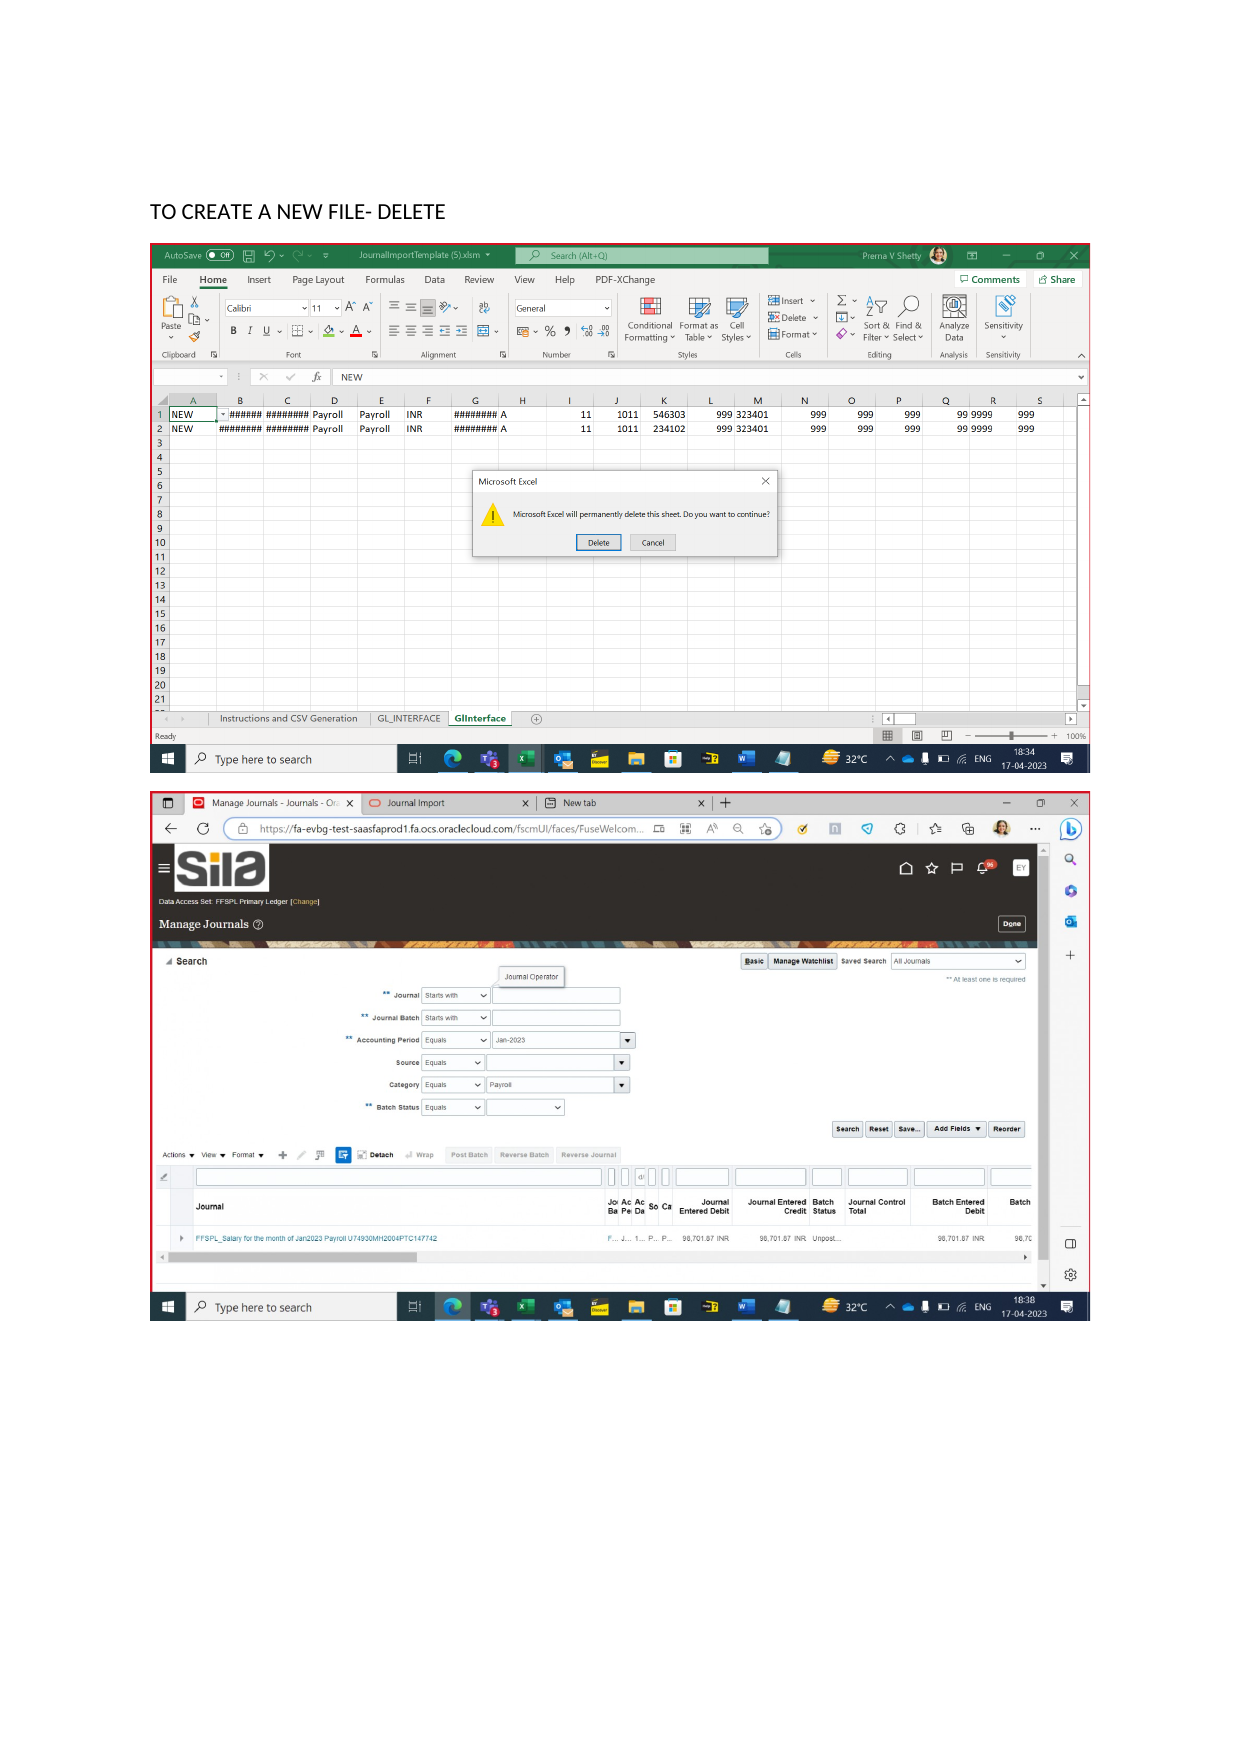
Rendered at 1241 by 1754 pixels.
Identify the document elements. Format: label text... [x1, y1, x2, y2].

picture [150, 243, 1091, 773]
text TO CREATE A NEW FILE- DELETE [150, 197, 1090, 225]
picture [150, 791, 1091, 1321]
